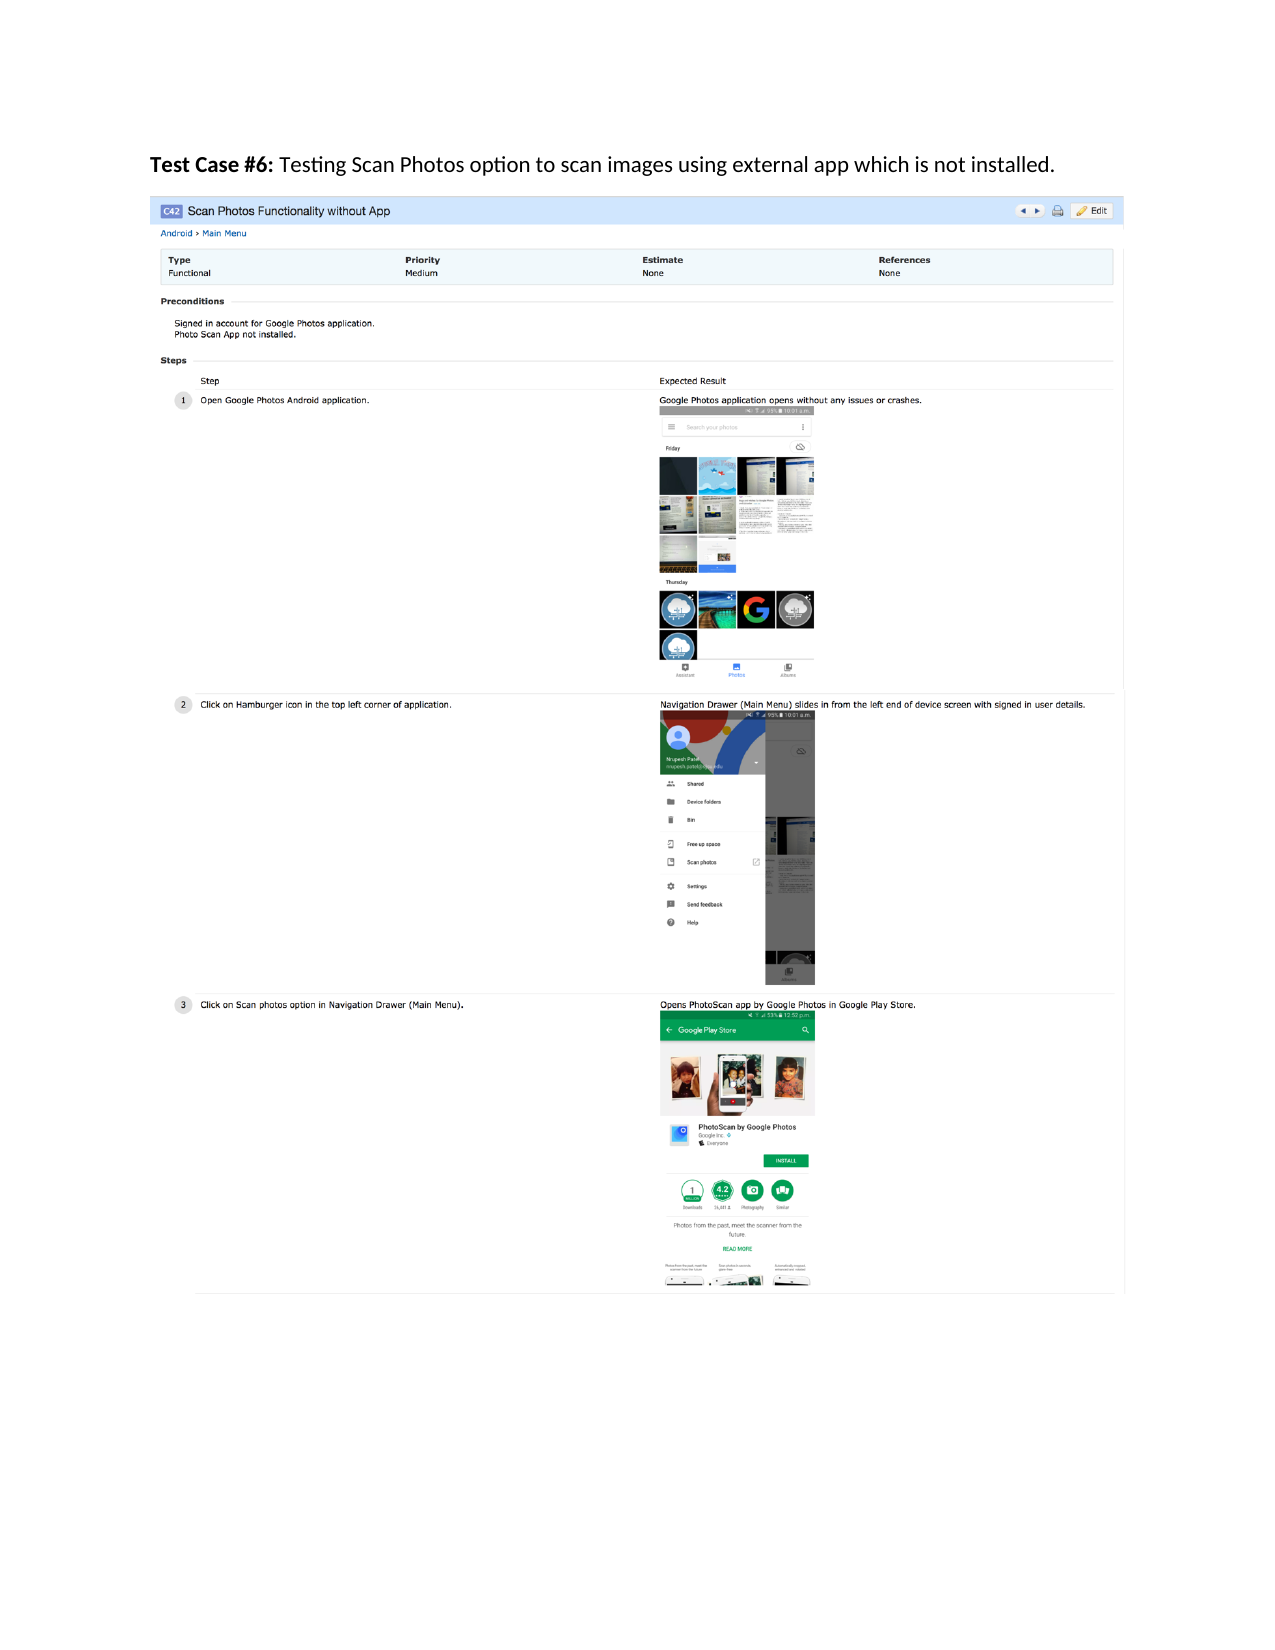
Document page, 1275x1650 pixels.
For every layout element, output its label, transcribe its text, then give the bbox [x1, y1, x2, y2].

picture [150, 690, 1125, 1294]
text Test Case #6: Testing Scan Photos option to scan images using external app which is not installed. [150, 150, 1125, 178]
picture [150, 196, 1124, 689]
